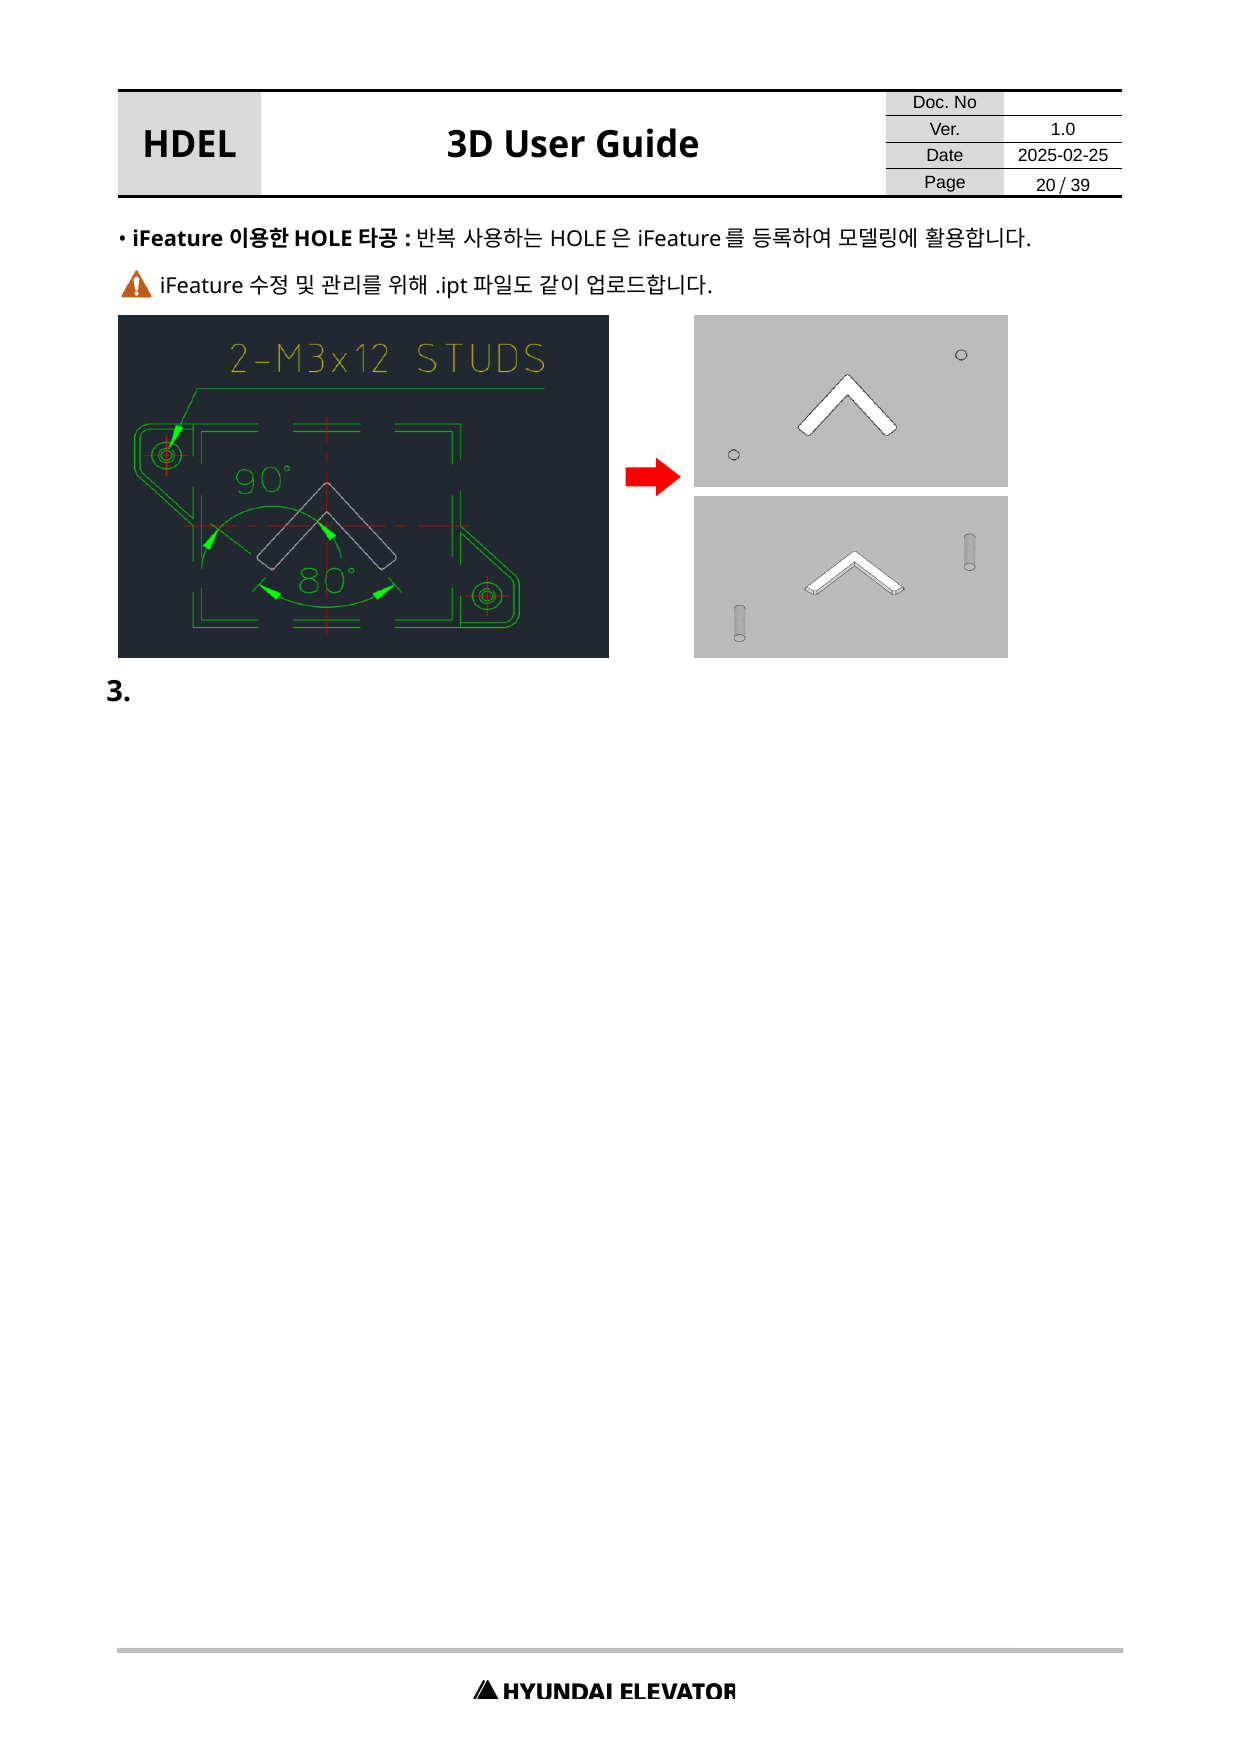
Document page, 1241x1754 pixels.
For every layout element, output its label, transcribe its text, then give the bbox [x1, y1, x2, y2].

text BLOCK별 필수 속성 입력 [106, 670, 1122, 710]
text iFeature 수정 및 관리를 위해 .ipt 파일도 같이 업로드합니다. [118, 268, 1122, 300]
picture [472, 1680, 735, 1699]
picture [694, 496, 1008, 658]
text • iFeature 이용한HOLE 타공 : 반복 사용하는 HOLE은 iFeature를 등록하여 모델링에 활용합니다. [118, 221, 1122, 252]
picture [118, 315, 609, 658]
picture [694, 315, 1008, 487]
